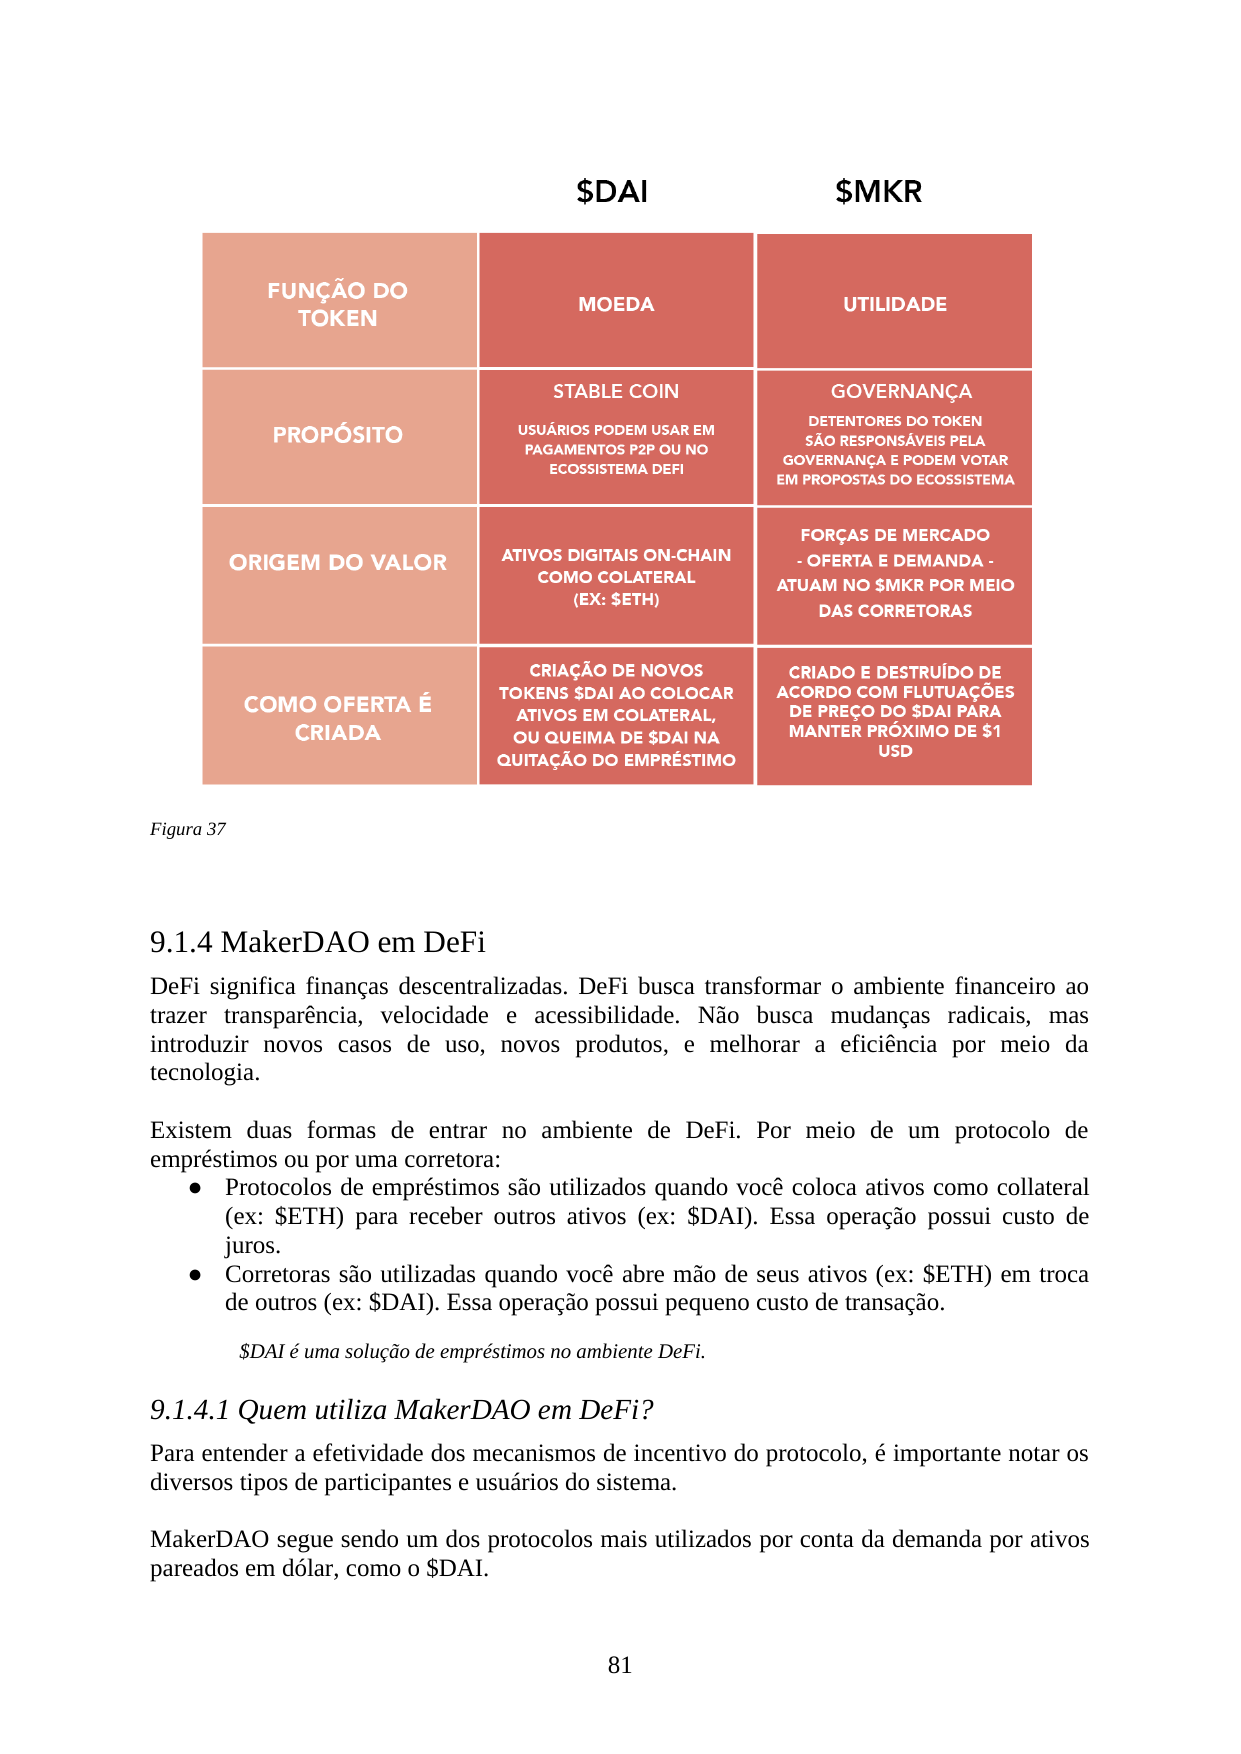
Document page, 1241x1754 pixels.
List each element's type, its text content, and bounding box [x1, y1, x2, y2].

text DeFi significa finanças descentralizadas. DeFi busca transformar o ambiente financeiro ao trazer transparência, velocidade e acessibilidade. Não busca mudanças radicais, mas introduzir novos casos de uso, novos produtos, e melhorar a eficiência por meio da tecnologia. [150, 971, 1090, 1086]
list Protocolos de empréstimos são utilizados quando você coloca ativos como collateral (ex: $ETH) para receber outros ativos (ex: $DAI). Essa operação possui custo de juros. [187, 1172, 1090, 1259]
picture [185, 150, 1055, 797]
subtitle MakerDAO em DeFi [150, 923, 1090, 959]
list Corretoras são utilizadas quando você abre mão de seus ativos (ex: $ETH) em troca de outros (ex: $DAI). Essa operação possui pequeno custo de transação. [187, 1259, 1090, 1316]
text MakerDAO segue sendo um dos protocolos mais utilizados por conta da demanda por ativos pareados em dólar, como o $DAI. [150, 1524, 1090, 1582]
subtitle Quem utiliza MakerDAO em DeFi? [150, 1392, 1090, 1426]
text Para entender a efetividade dos mecanismos de incentivo do protocolo, é importante notar os diversos tipos de participantes e usuários do sistema. [150, 1438, 1090, 1496]
text $DAI é uma solução de empréstimos no ambiente DeFi. [239, 1339, 1049, 1363]
text Existem duas formas de entrar no ambiente de DeFi. Por meio de um protocolo de empréstimos ou por uma corretora: [150, 1115, 1090, 1172]
